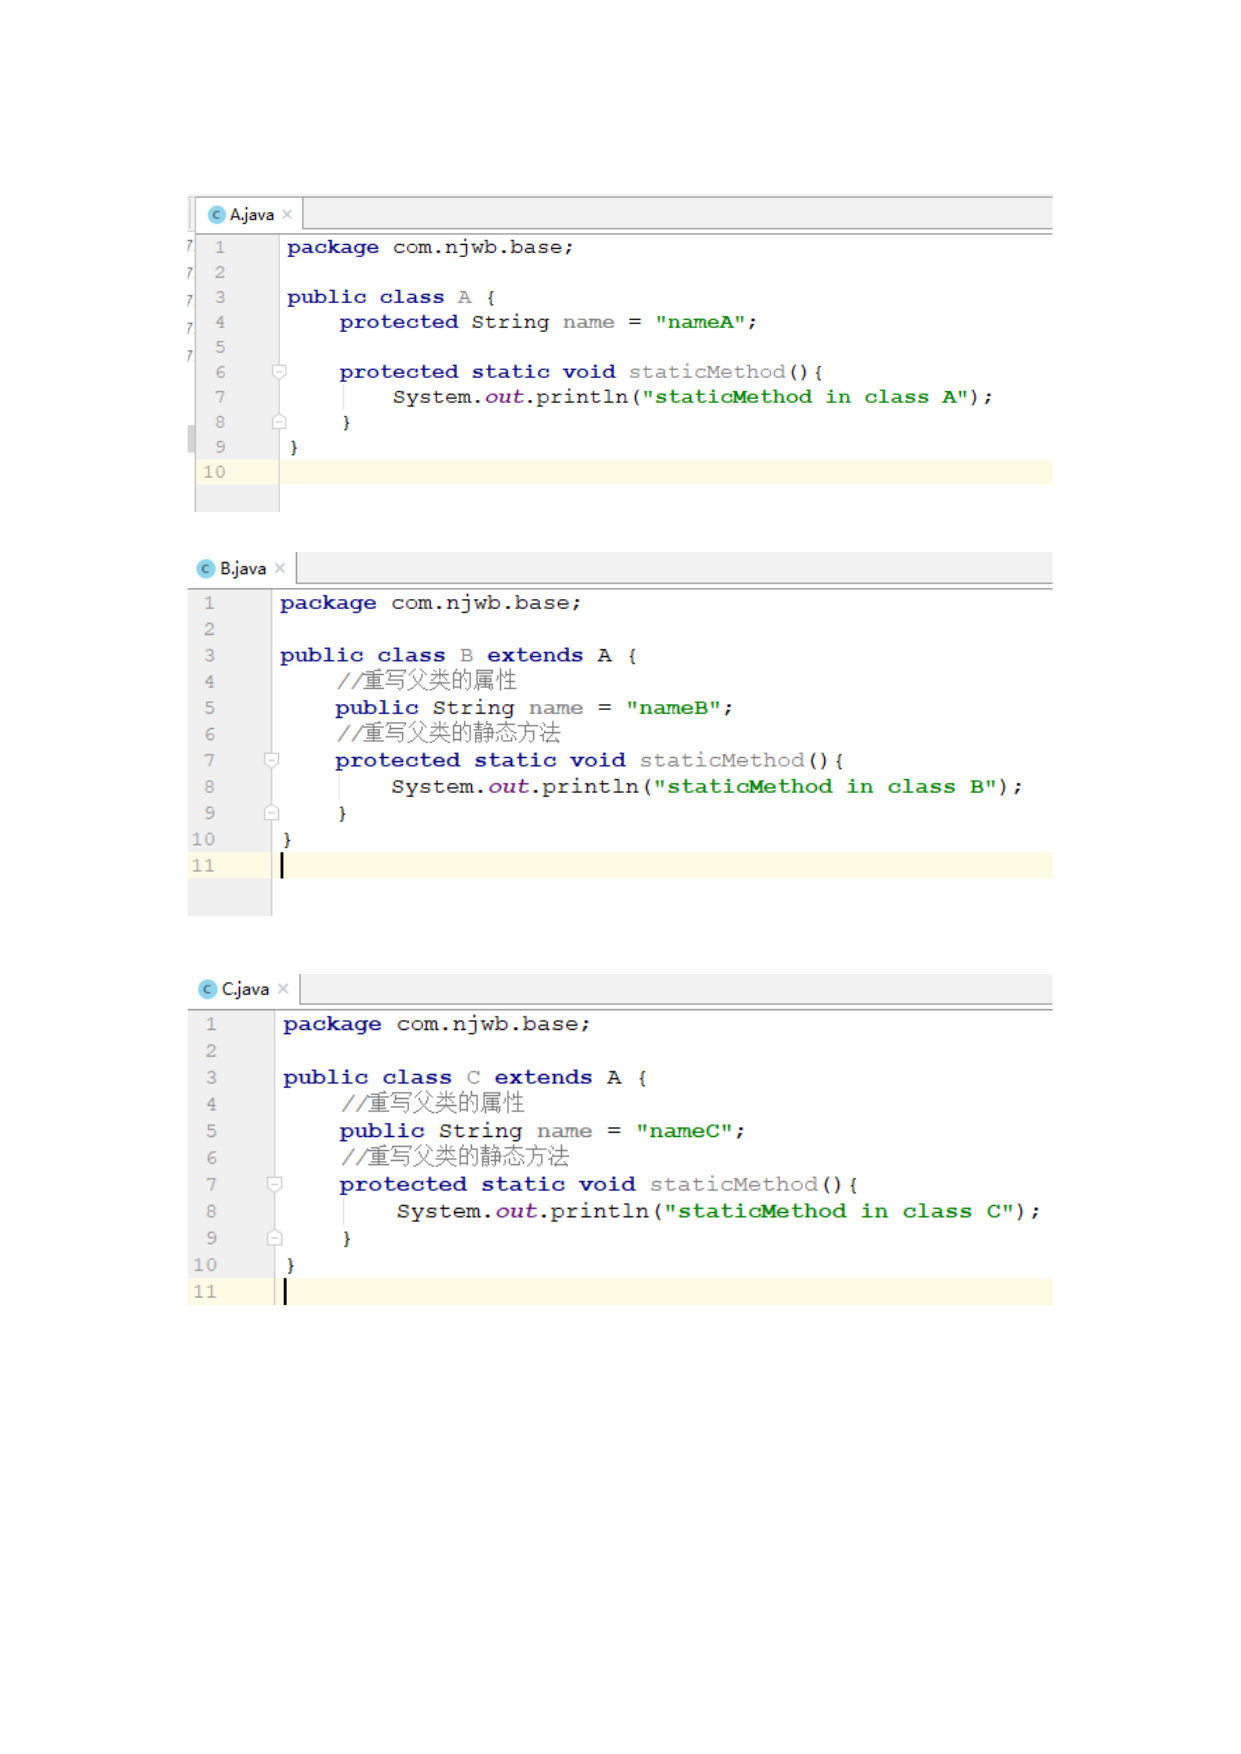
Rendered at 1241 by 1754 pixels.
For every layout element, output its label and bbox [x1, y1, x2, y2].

picture [187, 552, 1053, 916]
picture [187, 974, 1053, 1305]
picture [187, 194, 1053, 512]
